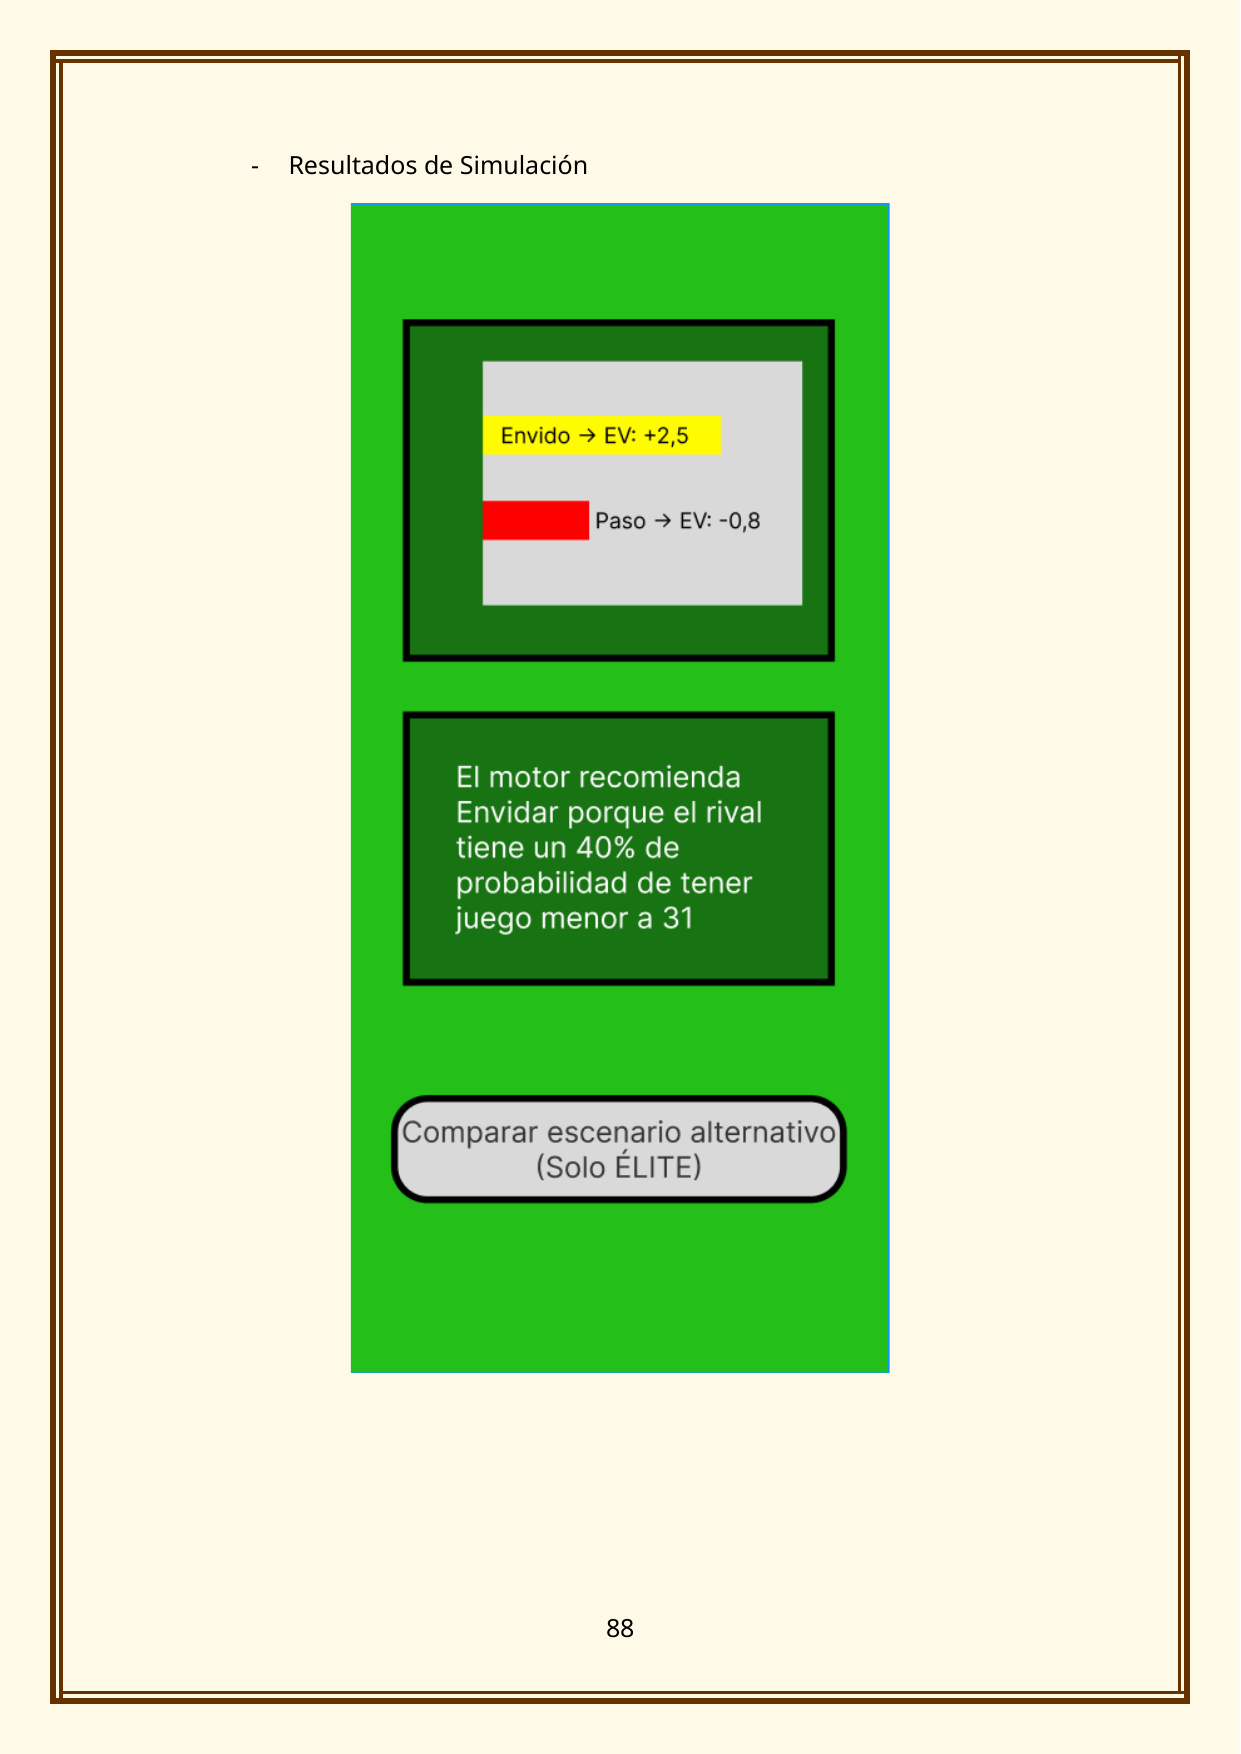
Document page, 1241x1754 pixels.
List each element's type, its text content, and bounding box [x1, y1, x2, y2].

picture [350, 203, 890, 1373]
list Resultados de Simulación [251, 147, 1063, 182]
